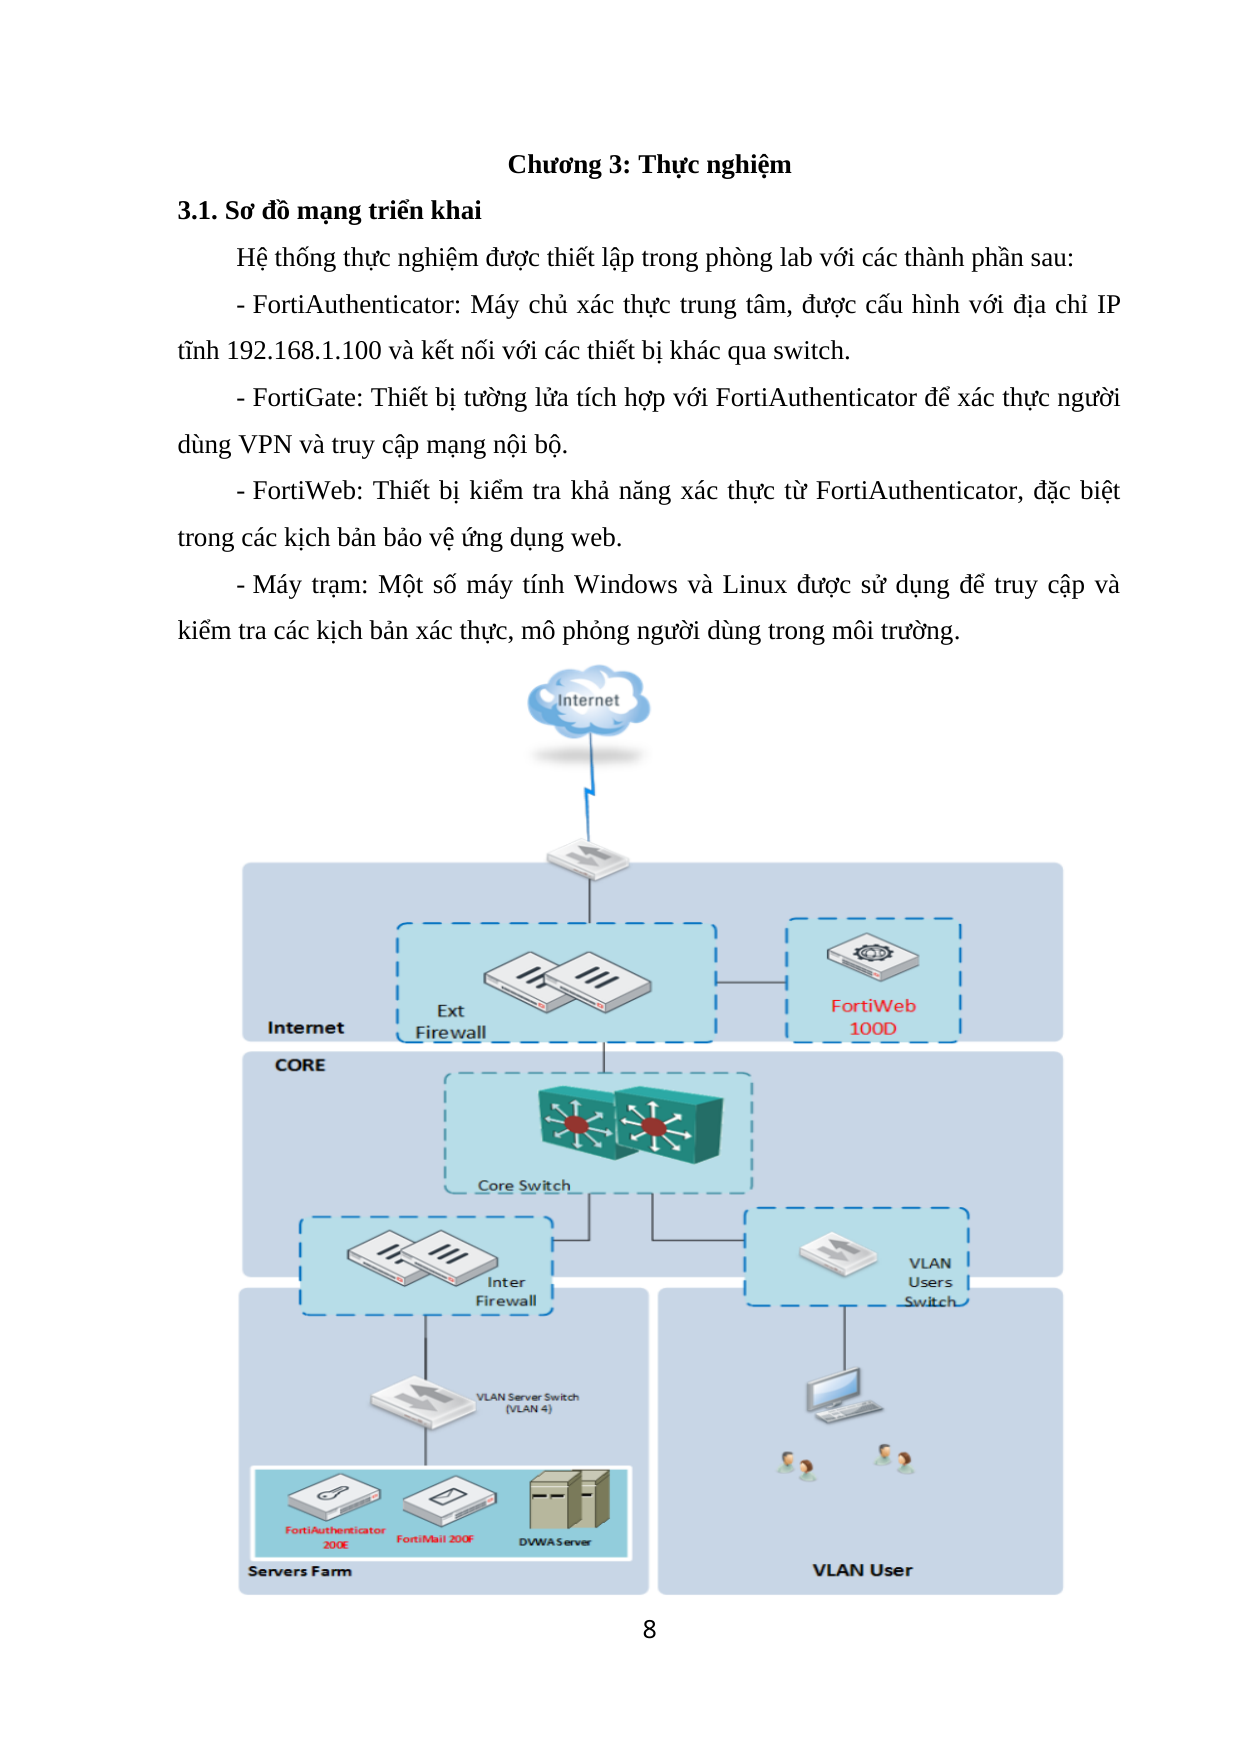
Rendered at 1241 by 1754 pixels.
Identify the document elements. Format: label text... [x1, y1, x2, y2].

text Hệ thống thực nghiệm được thiết lập trong phòng lab với các thành phần sau: [177, 241, 1122, 272]
picture [231, 661, 1068, 1604]
list FortiGate: Thiết bị tường lửa tích hợp với FortiAuthenticator để xác thực người dùng VPN và truy cập mạng nội bộ. [177, 381, 1122, 459]
text Chương 3: Thực nghiệm [177, 148, 1122, 179]
list Máy trạm: Một số máy tính Windows và Linux được sử dụng để truy cập và kiểm tra các kịch bản xác thực, mô phỏng người dùng trong môi trường. [177, 568, 1122, 646]
list FortiAuthenticator: Máy chủ xác thực trung tâm, được cấu hình với địa chỉ IP tĩnh 192.168.1.100 và kết nối với các thiết bị khác qua switch. [177, 288, 1122, 366]
text 3.1. Sơ đồ mạng triển khai [177, 194, 1122, 226]
list FortiWeb: Thiết bị kiểm tra khả năng xác thực từ FortiAuthenticator, đặc biệt trong các kịch bản bảo vệ ứng dụng web. [177, 474, 1122, 552]
